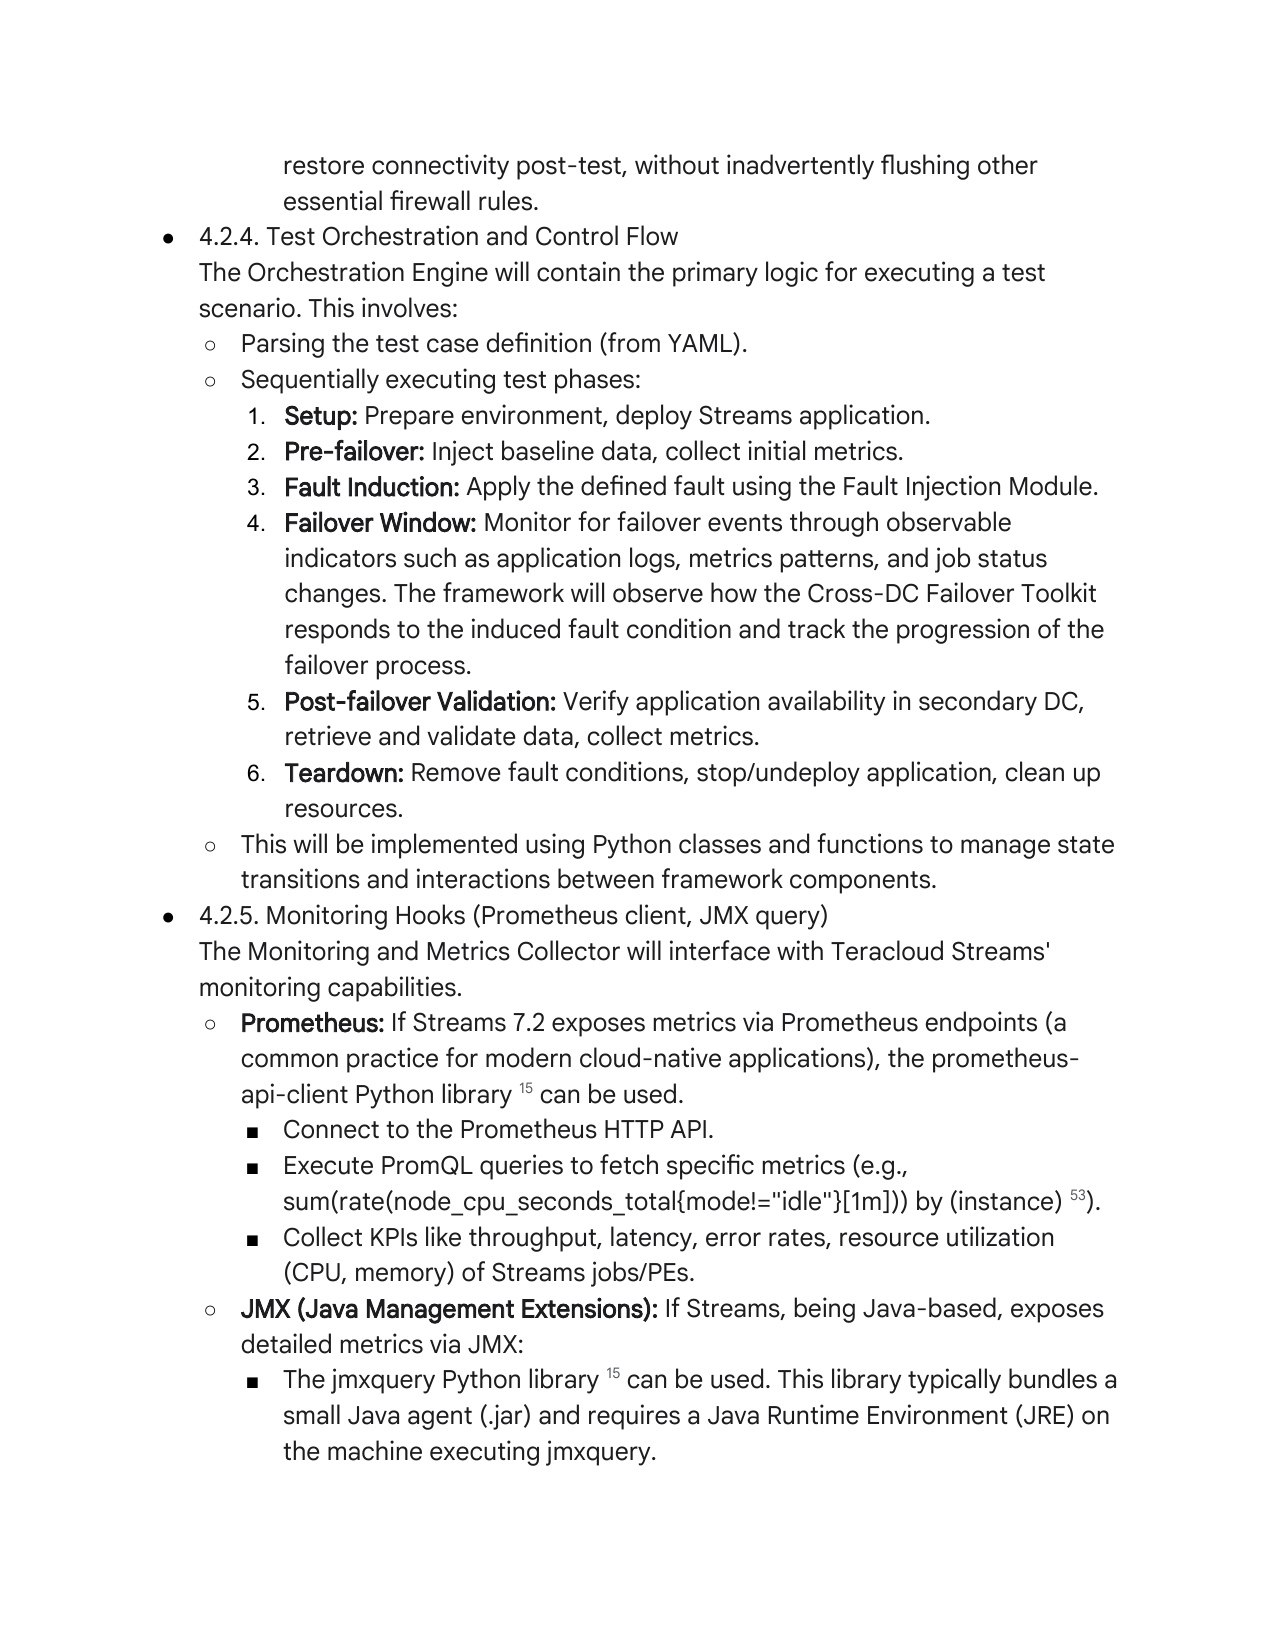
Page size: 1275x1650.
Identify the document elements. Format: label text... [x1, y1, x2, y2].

list Sequentially executing test phases: [203, 364, 1125, 396]
list Setup: Prepare environment, deploy Streams application. [247, 400, 1125, 431]
list Collect KPIs like throughput, latency, error rates, resource utilization (CPU, memory) of Streams jobs/PEs. [245, 1222, 1125, 1289]
list This will be implemented using Python classes and functions to manage state transitions and interactions between framework components. [203, 829, 1125, 896]
list Failover Window: Monitor for failover events through observable indicators such as application logs, metrics patterns, and job status changes. The framework will observe how the Cross-DC Failover Toolkit responds to the induced fault condition and track the progression of the failover process. [247, 507, 1125, 682]
list Teardown: Remove fault conditions, stop/undeploy application, clean up resources. [247, 757, 1125, 824]
list Connect to the Prometheus HTTP API. [245, 1115, 1125, 1146]
list JMX (Java Management Extensions): If Streams, being Java-based, exposes detailed metrics via JMX: [203, 1293, 1125, 1360]
list 4.2.5. Monitoring Hooks (Prometheus client, JMX query) The Monitoring and Metrics Collector will interface with Teracloud Streams' monitoring capabilities. [161, 900, 1125, 1003]
list 4.2.4. Test Orchestration and Control Flow The Orchestration Engine will contain the primary logic for executing a test scenario. This involves: [161, 221, 1125, 324]
list Parsing the test case definition (from YAML). [203, 329, 1125, 360]
list The jmxquery Python library 15 can be used. This library typically bundles a small Java agent (.jar) and requires a Java Runtime Environment (JRE) on the machine executing jmxquery. [245, 1365, 1125, 1468]
list Post-failover Validation: Verify application availability in secondary DC, retrieve and validate data, collect metrics. [247, 686, 1125, 753]
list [245, 150, 1125, 217]
list Fault Induction: Apply the defined fault using the Fault Injection Module. [247, 472, 1125, 503]
list Execute PromQL queries to fetch specific metrics (e.g., sum(rate(node_cpu_seconds_total{mode!="idle"}[1m])) by (instance) 53). [245, 1150, 1125, 1217]
list Prometheus: If Streams 7.2 exposes metrics via Prometheus endpoints (a common practice for modern cloud-native applications), the prometheus-api-client Python library 15 can be used. [203, 1007, 1125, 1110]
list Pre-failover: Inject baseline data, collect initial metrics. [247, 436, 1125, 467]
